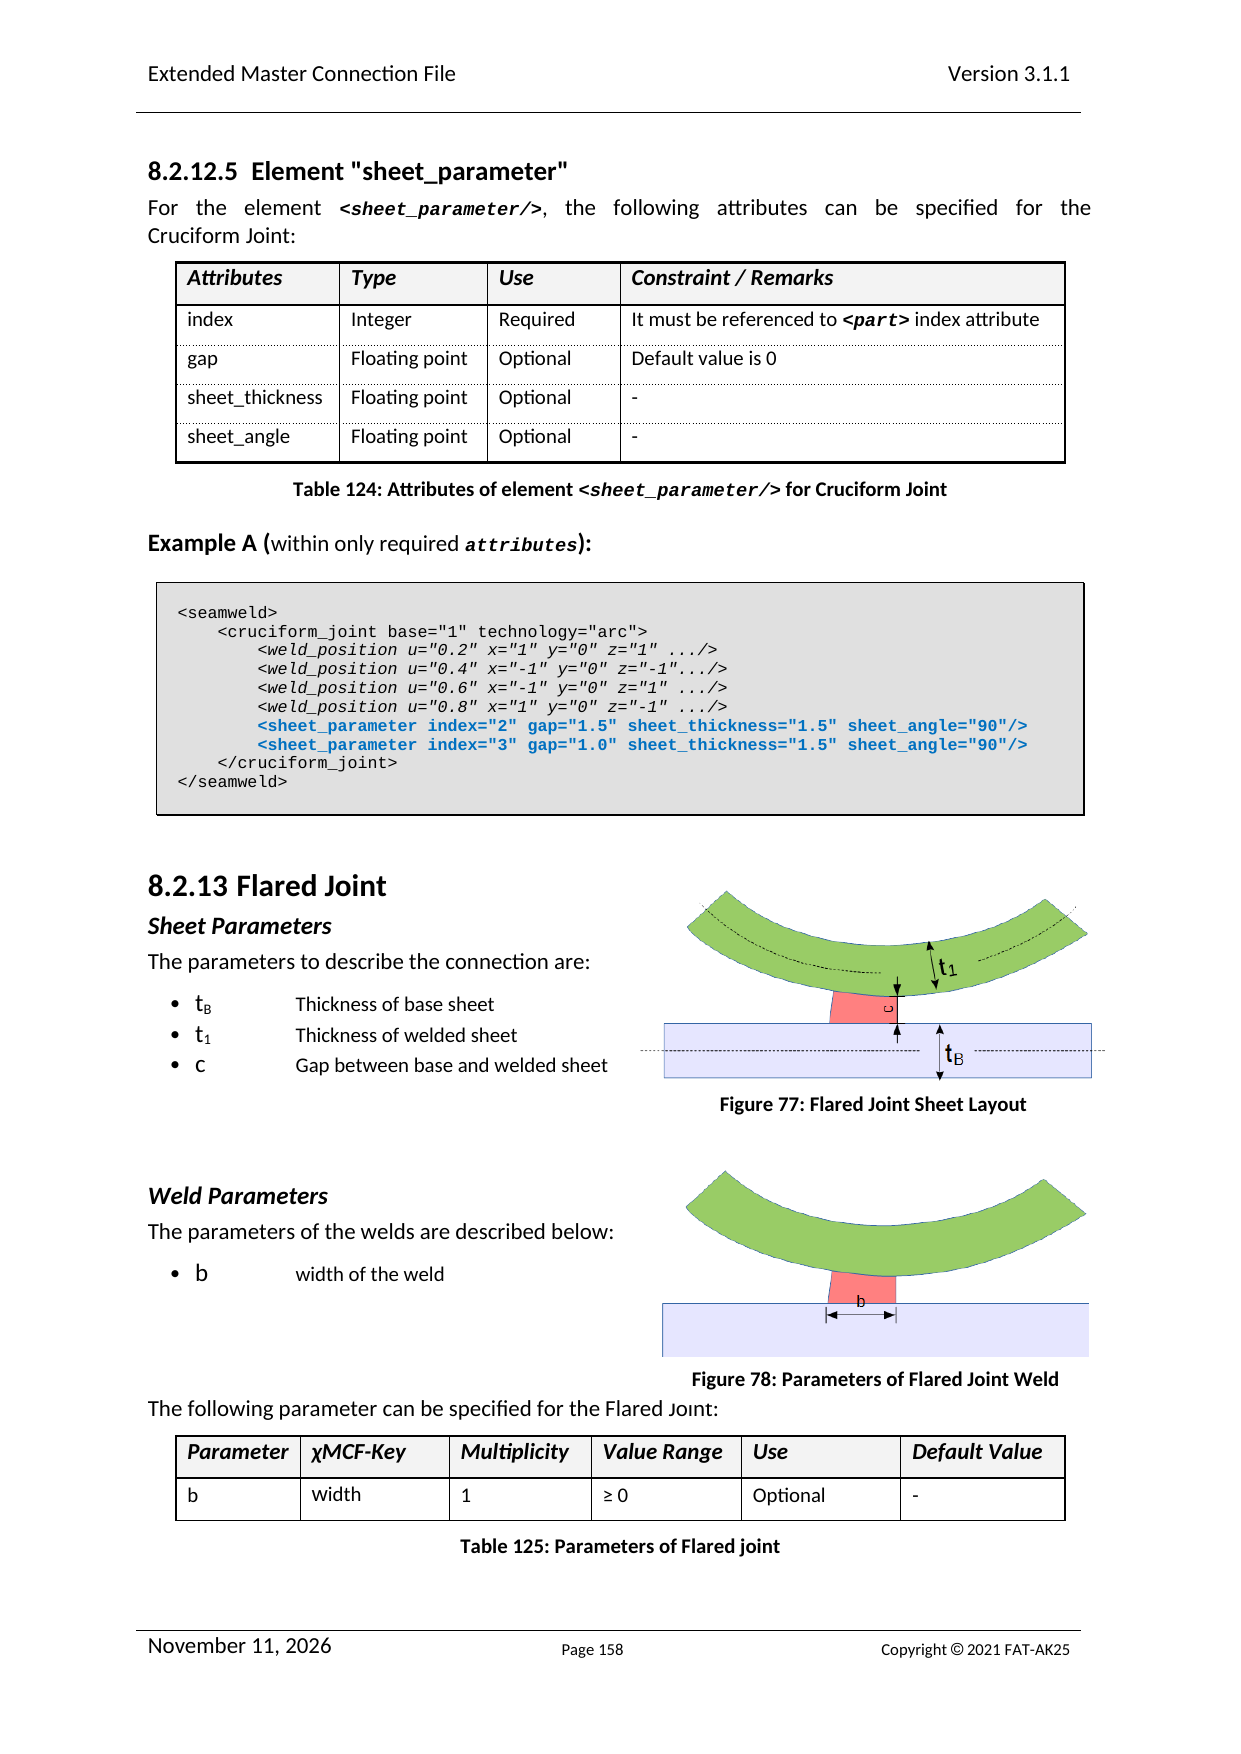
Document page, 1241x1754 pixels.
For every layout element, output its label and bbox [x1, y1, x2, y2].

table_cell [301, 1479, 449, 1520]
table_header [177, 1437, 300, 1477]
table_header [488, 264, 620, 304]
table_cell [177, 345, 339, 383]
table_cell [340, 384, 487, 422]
picture [662, 1170, 1089, 1357]
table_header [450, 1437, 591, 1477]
picture [640, 890, 1106, 1081]
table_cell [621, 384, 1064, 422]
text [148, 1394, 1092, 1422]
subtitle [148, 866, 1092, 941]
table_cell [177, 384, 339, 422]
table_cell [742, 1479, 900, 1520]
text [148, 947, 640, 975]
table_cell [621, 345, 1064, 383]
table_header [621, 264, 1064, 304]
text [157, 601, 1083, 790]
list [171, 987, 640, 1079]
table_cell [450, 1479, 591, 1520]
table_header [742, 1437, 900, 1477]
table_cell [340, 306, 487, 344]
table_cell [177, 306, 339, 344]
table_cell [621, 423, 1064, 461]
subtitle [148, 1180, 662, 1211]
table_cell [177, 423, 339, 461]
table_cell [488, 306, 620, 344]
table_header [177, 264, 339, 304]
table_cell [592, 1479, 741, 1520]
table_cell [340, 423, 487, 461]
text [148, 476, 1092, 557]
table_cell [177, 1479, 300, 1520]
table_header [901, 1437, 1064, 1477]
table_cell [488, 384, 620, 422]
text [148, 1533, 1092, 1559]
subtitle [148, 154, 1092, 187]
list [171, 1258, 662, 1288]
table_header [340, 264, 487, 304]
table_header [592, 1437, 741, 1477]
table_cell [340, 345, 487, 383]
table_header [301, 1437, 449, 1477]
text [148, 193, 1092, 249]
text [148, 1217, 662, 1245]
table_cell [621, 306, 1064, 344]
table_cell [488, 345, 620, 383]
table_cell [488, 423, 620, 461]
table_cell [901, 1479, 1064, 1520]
